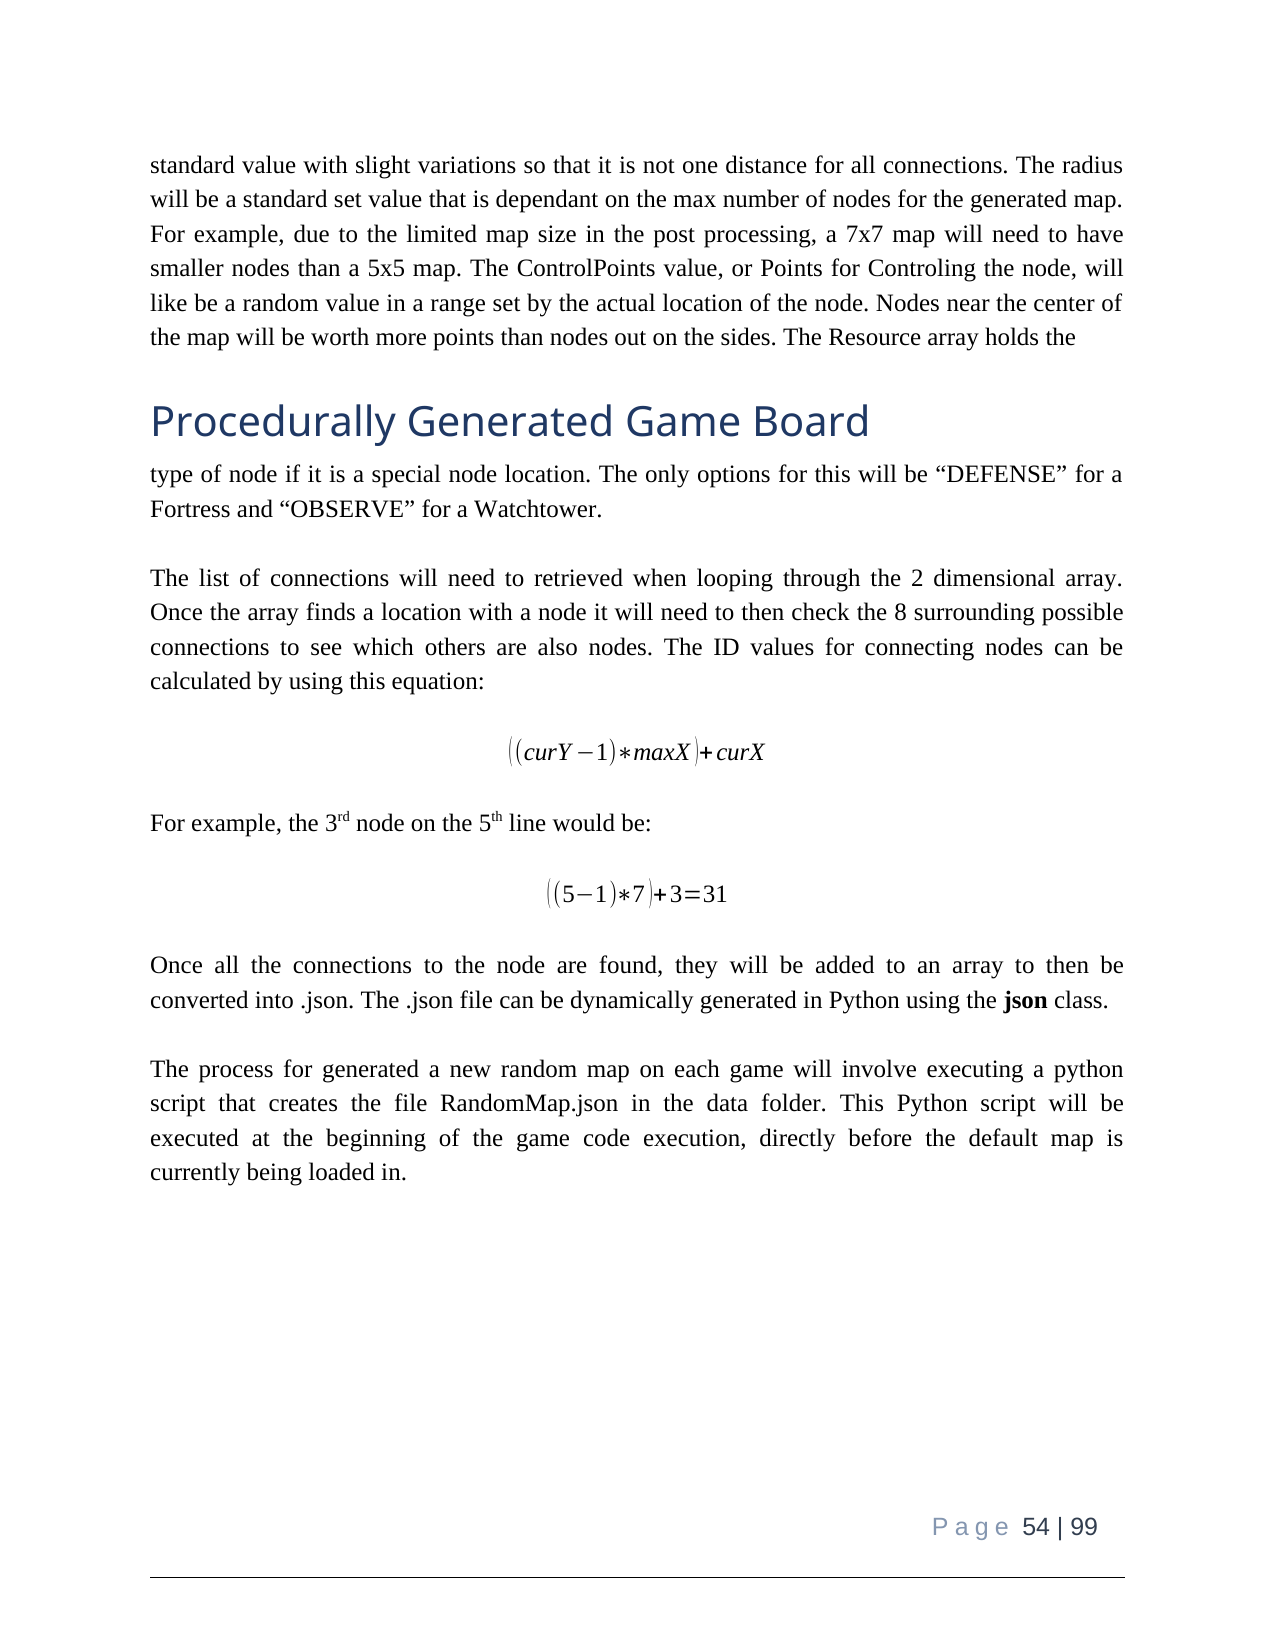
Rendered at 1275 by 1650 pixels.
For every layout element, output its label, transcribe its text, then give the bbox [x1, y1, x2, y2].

text type of node if it is a special node location. The only options for this will be “DEFENSE” for a Fortress and “OBSERVE” for a Watchtower. [150, 459, 1125, 523]
text Once all the connections to the node are found, they will be added to an array to then be converted into .json. The .json file can be dynamically generated in Python using the json class. [150, 950, 1125, 1013]
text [150, 150, 1125, 351]
text Procedurally Generated Game Board [150, 391, 1125, 448]
text For example, the 3rd node on the 5th line would be: [150, 808, 1125, 837]
text The list of connections will need to retrieved when looping through the 2 dimensional array. Once the array finds a location with a node it will need to then check the 8 surrounding possible connections to see which others are also nodes. The ID values for connecting nodes can be calculated by using this equation: [150, 563, 1125, 695]
text The process for generated a new random map on each game will involve executing a python script that creates the file RandomMap.json in the data folder. This Python script will be executed at the beginning of the game code execution, directly before the default map is currently being loaded in. [150, 1054, 1125, 1186]
